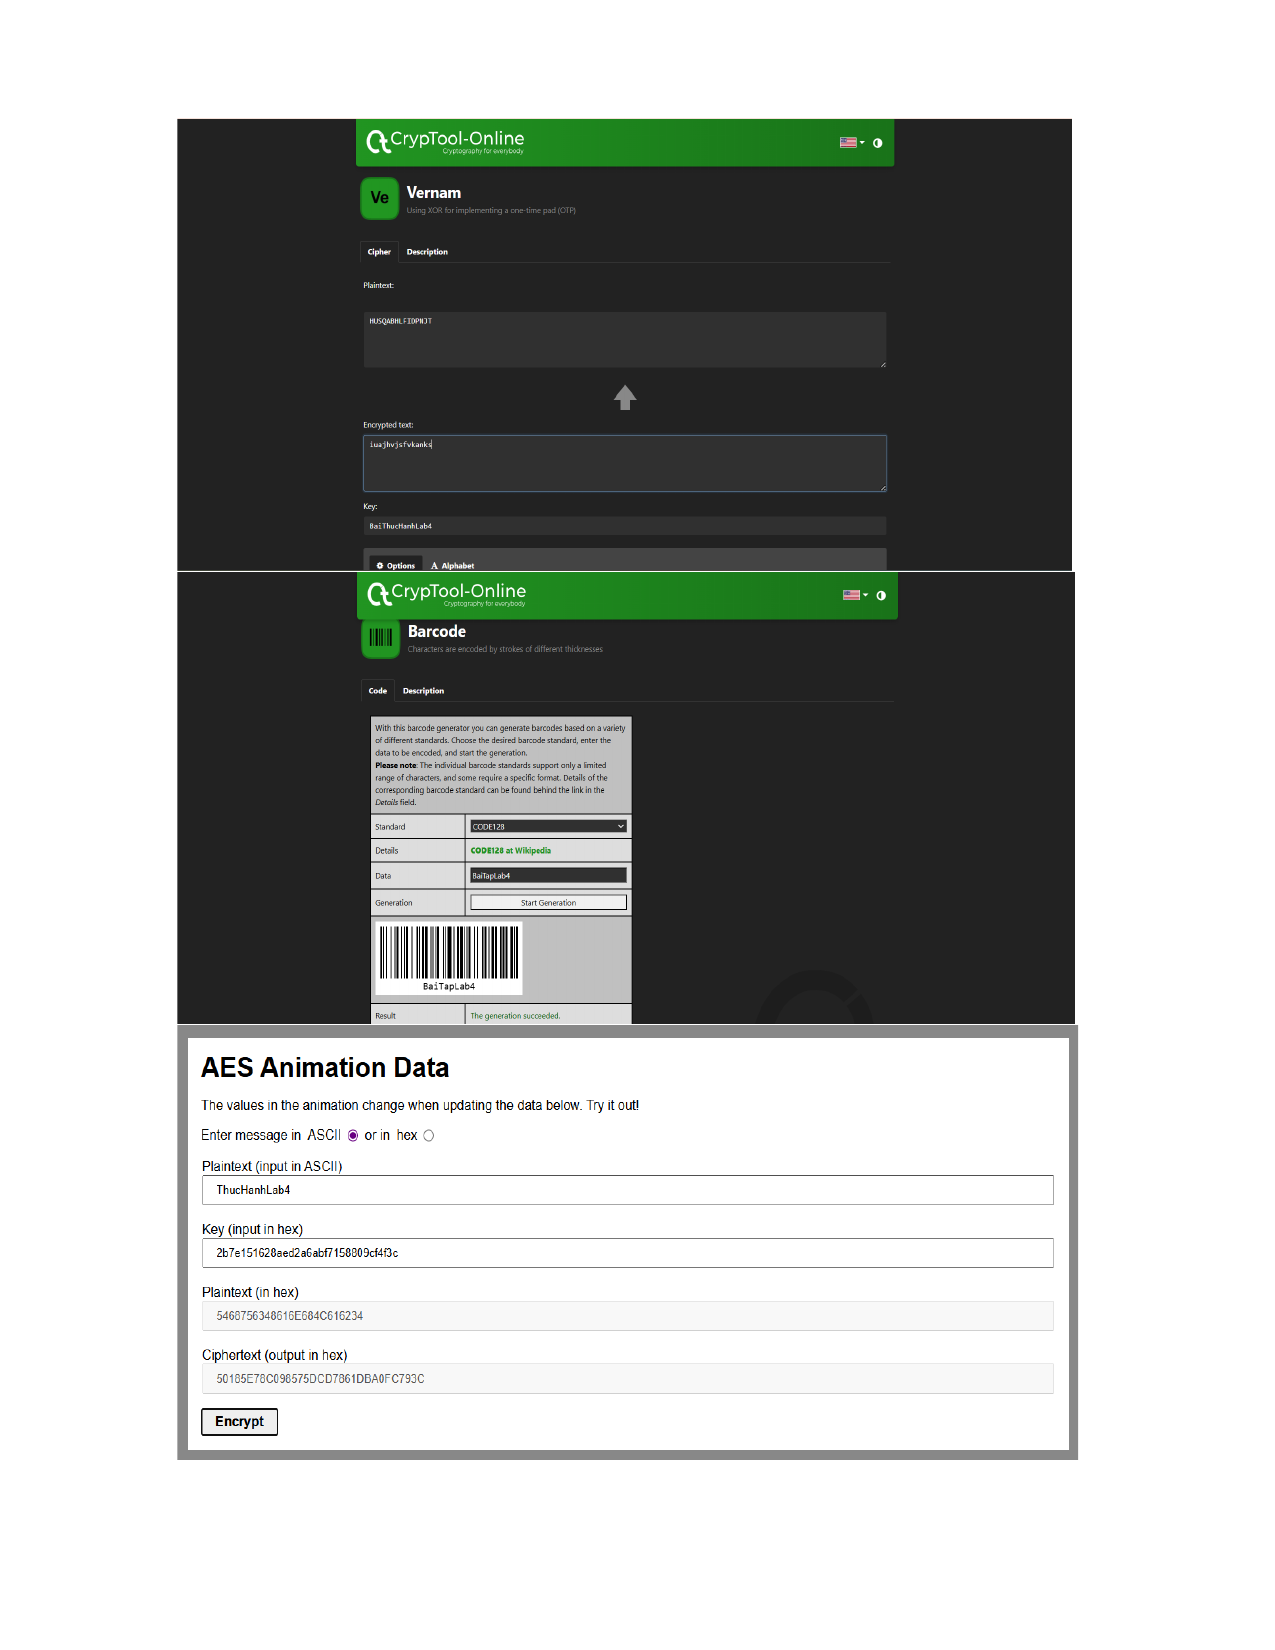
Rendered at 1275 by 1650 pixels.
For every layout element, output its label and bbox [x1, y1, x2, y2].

picture [177, 118, 1072, 571]
picture [177, 1025, 1079, 1460]
picture [177, 572, 1075, 1024]
